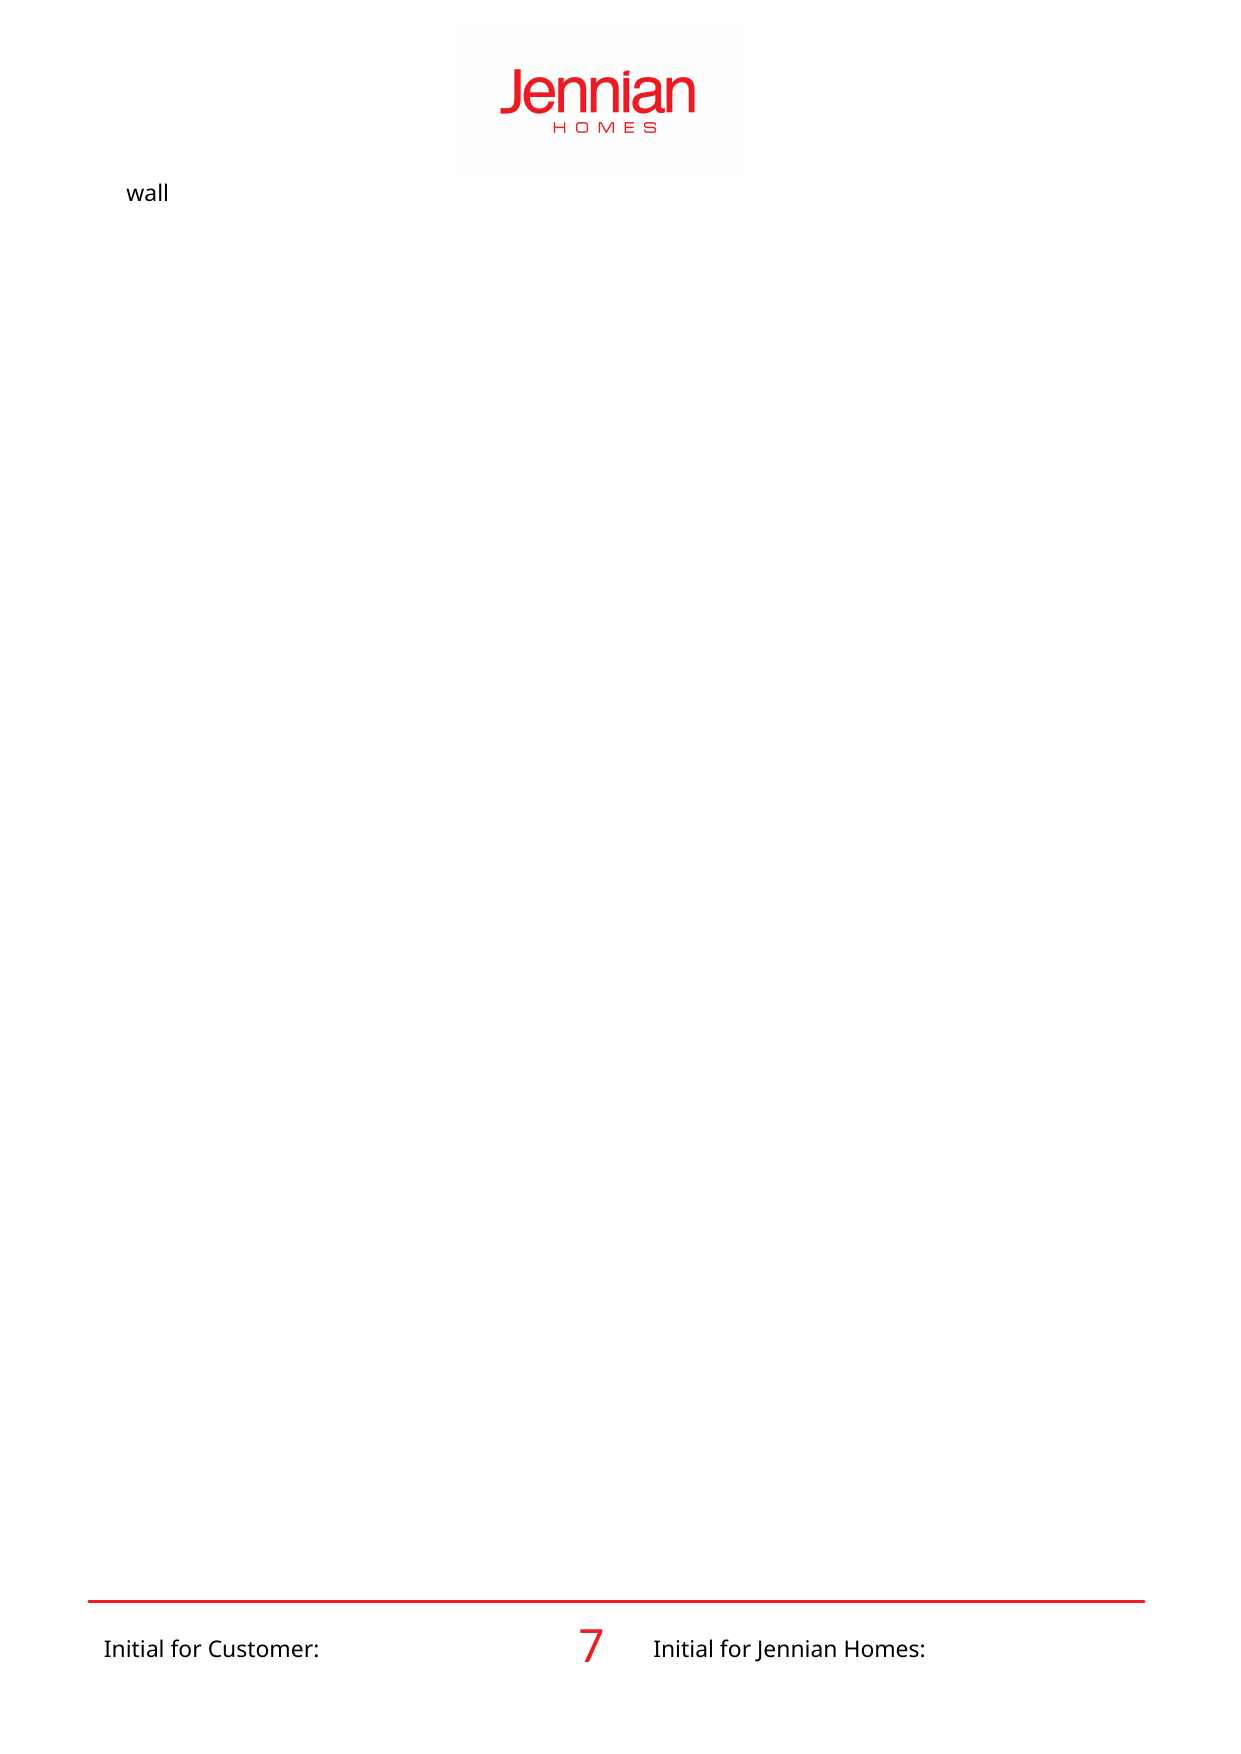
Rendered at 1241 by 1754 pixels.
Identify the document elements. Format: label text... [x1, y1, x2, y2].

picture [452, 23, 743, 177]
list No allowance has been made for any form of timber retaining wall [89, 177, 1152, 208]
